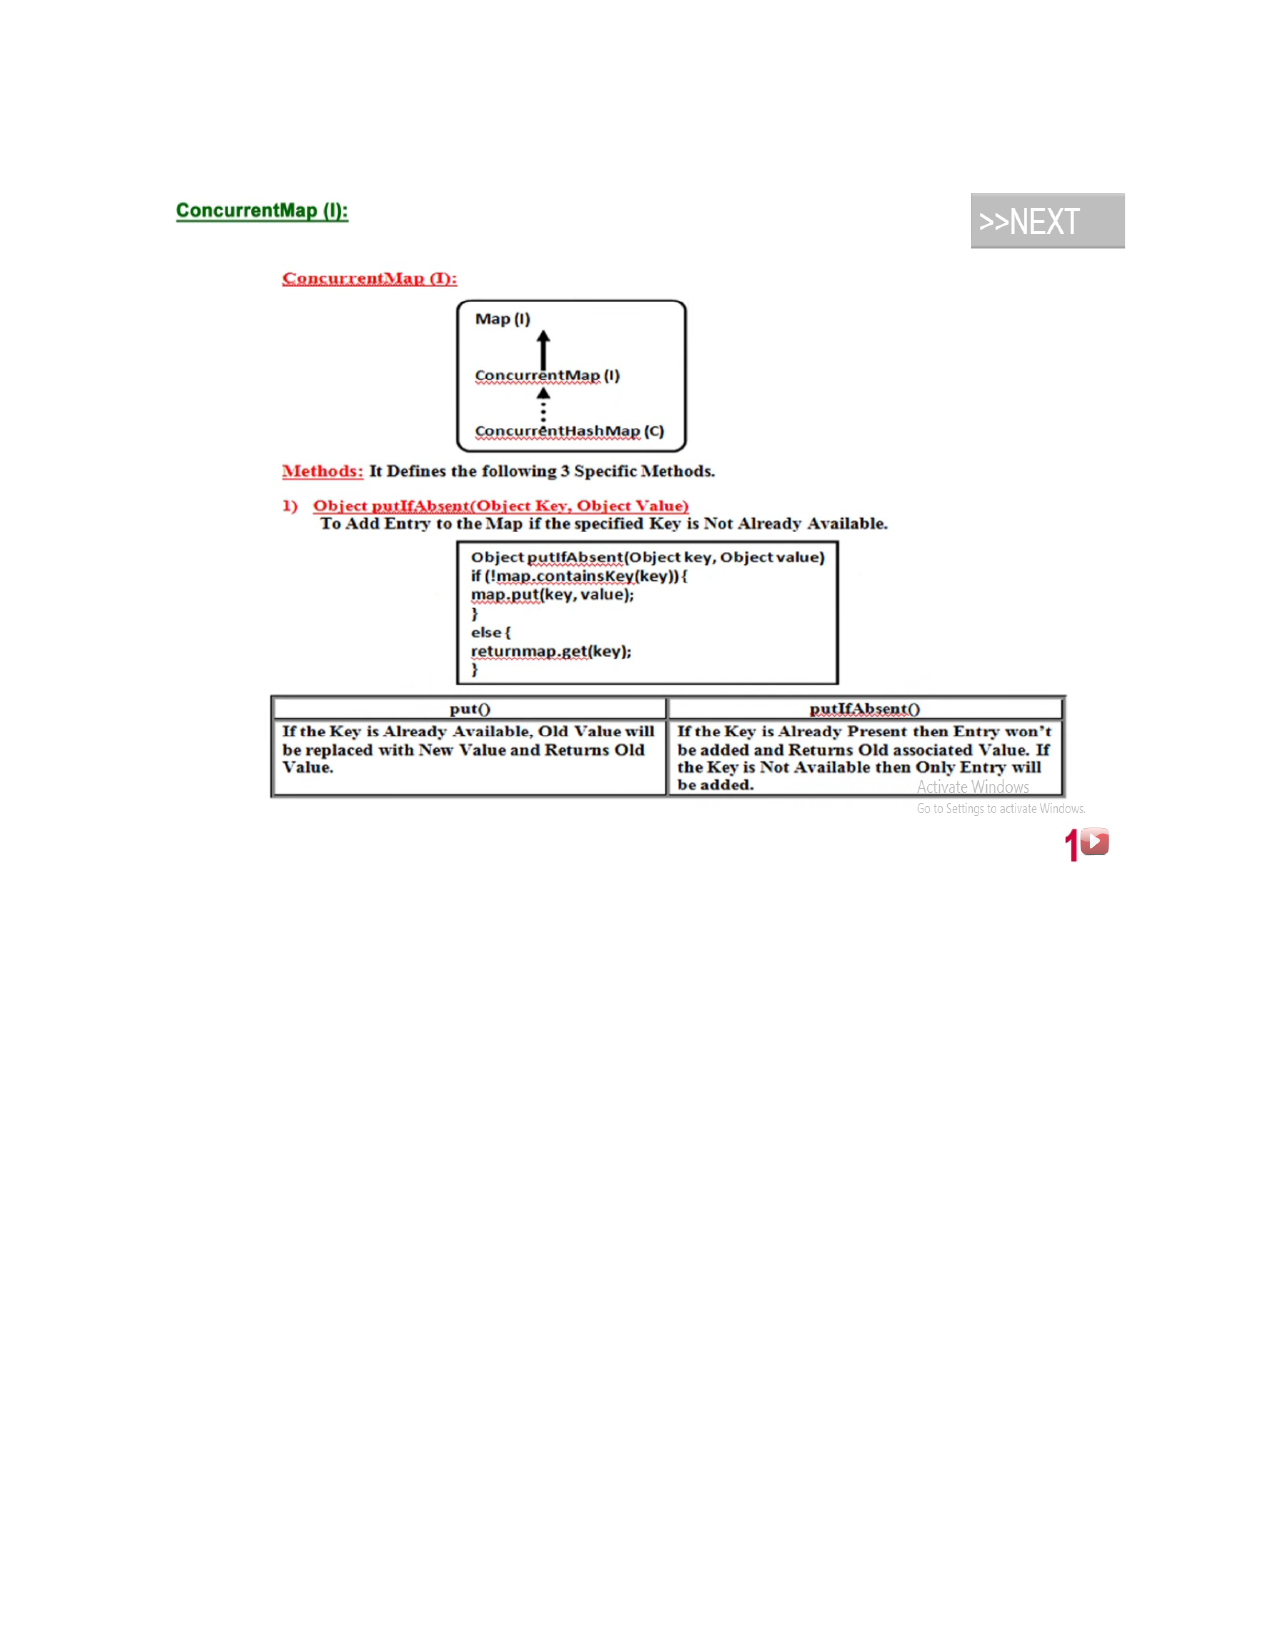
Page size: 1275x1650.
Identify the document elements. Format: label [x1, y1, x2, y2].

picture [150, 150, 1125, 888]
